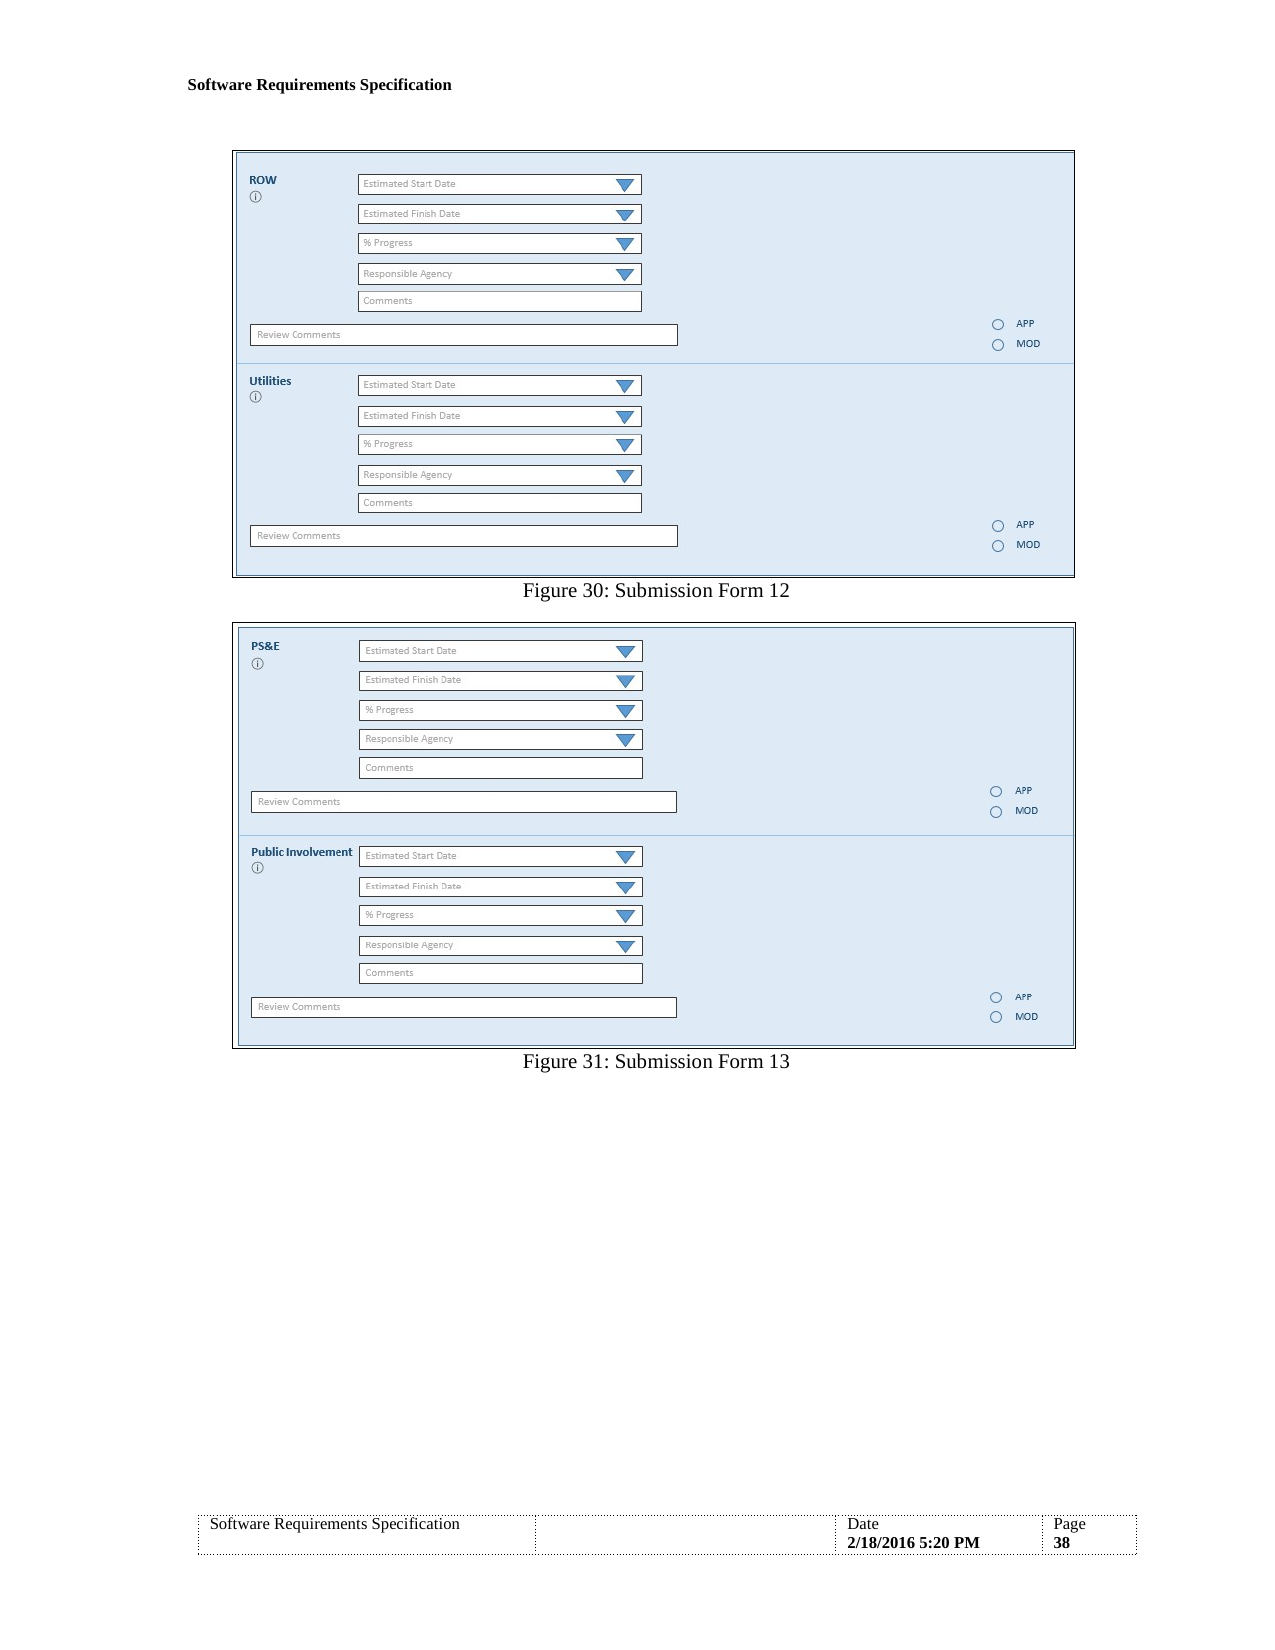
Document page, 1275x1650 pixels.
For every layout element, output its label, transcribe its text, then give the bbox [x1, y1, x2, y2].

table_header [536, 1515, 836, 1554]
table_header Date 2/18/2016 5:20 PM [836, 1515, 1042, 1554]
picture [233, 151, 1074, 577]
table_header Page 38 [1042, 1515, 1136, 1554]
table_header Software Requirements Specification [198, 1515, 536, 1554]
text Figure 30: Submission Form 12 [520, 578, 792, 602]
picture [233, 623, 1075, 1048]
text Figure 31: Submission Form 13 [520, 1049, 792, 1073]
